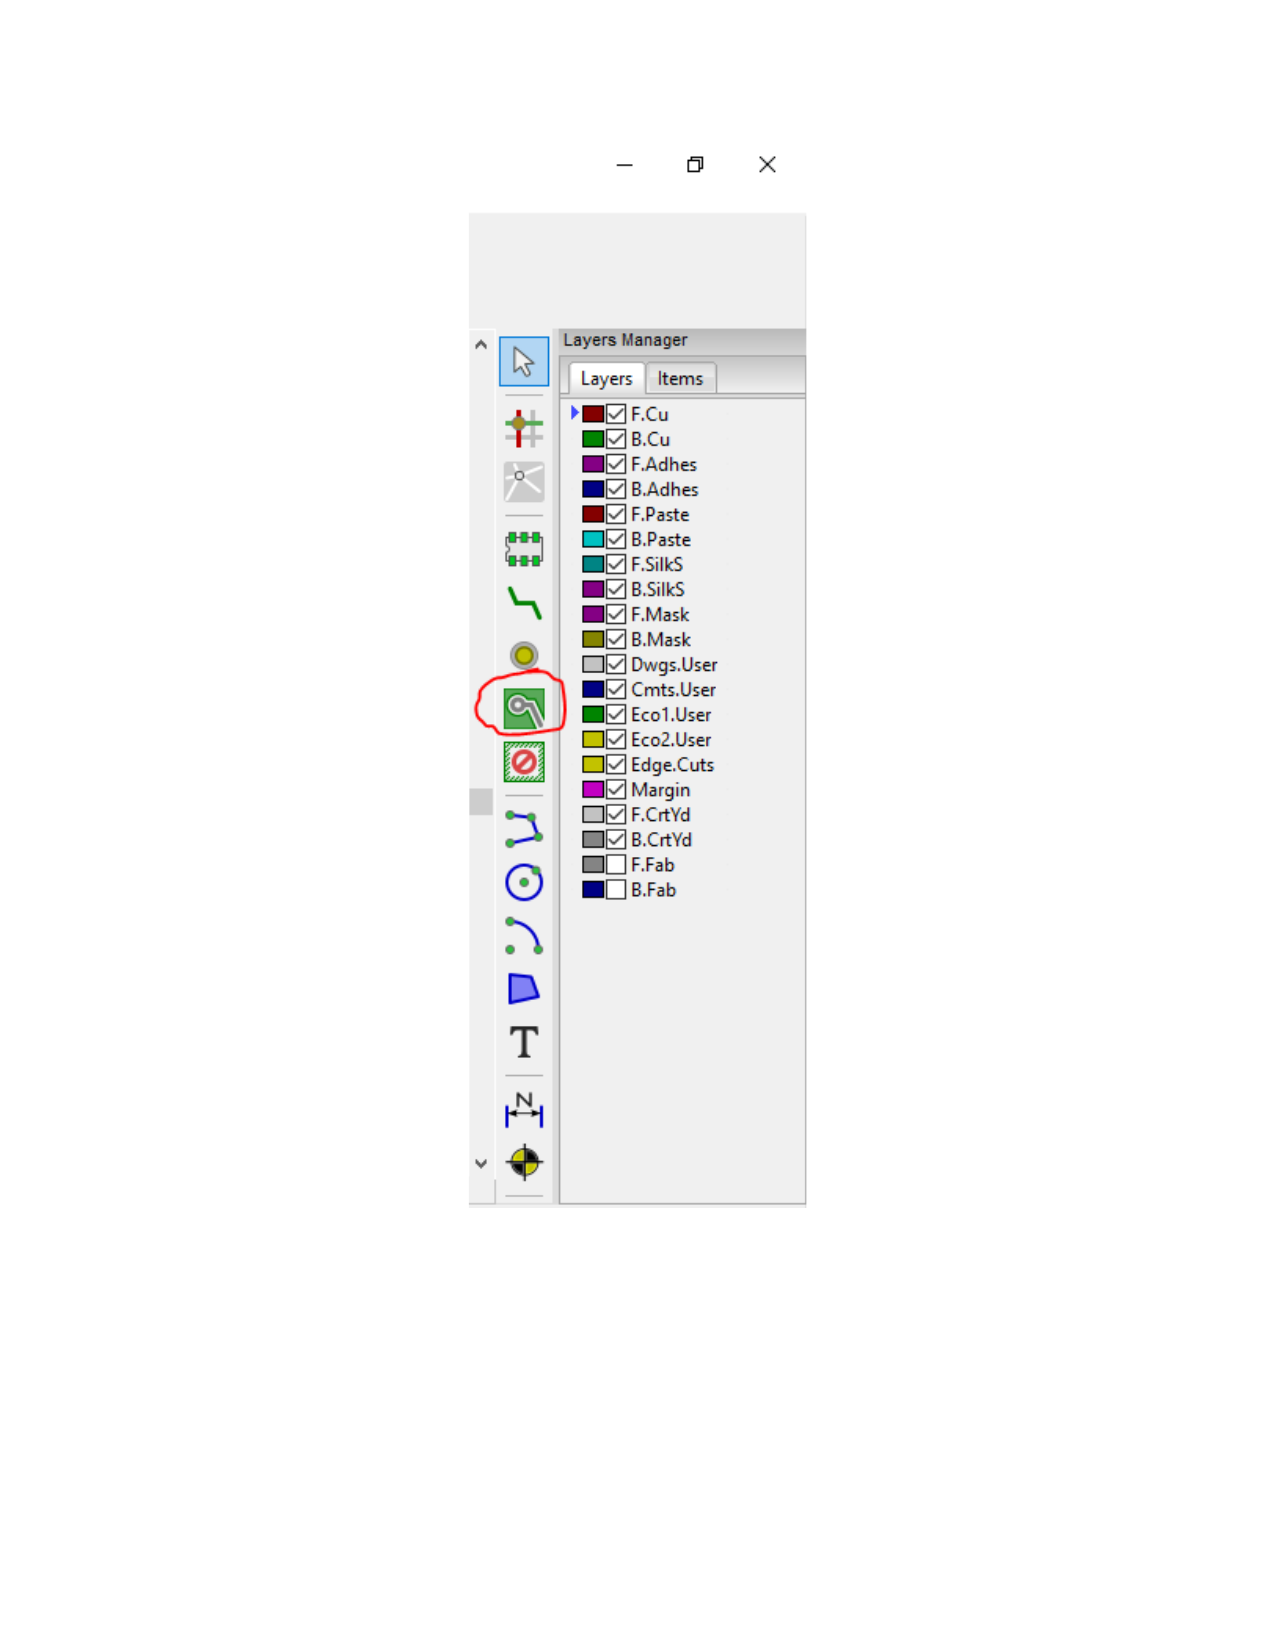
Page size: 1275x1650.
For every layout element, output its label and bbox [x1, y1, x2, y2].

picture [468, 150, 807, 1208]
